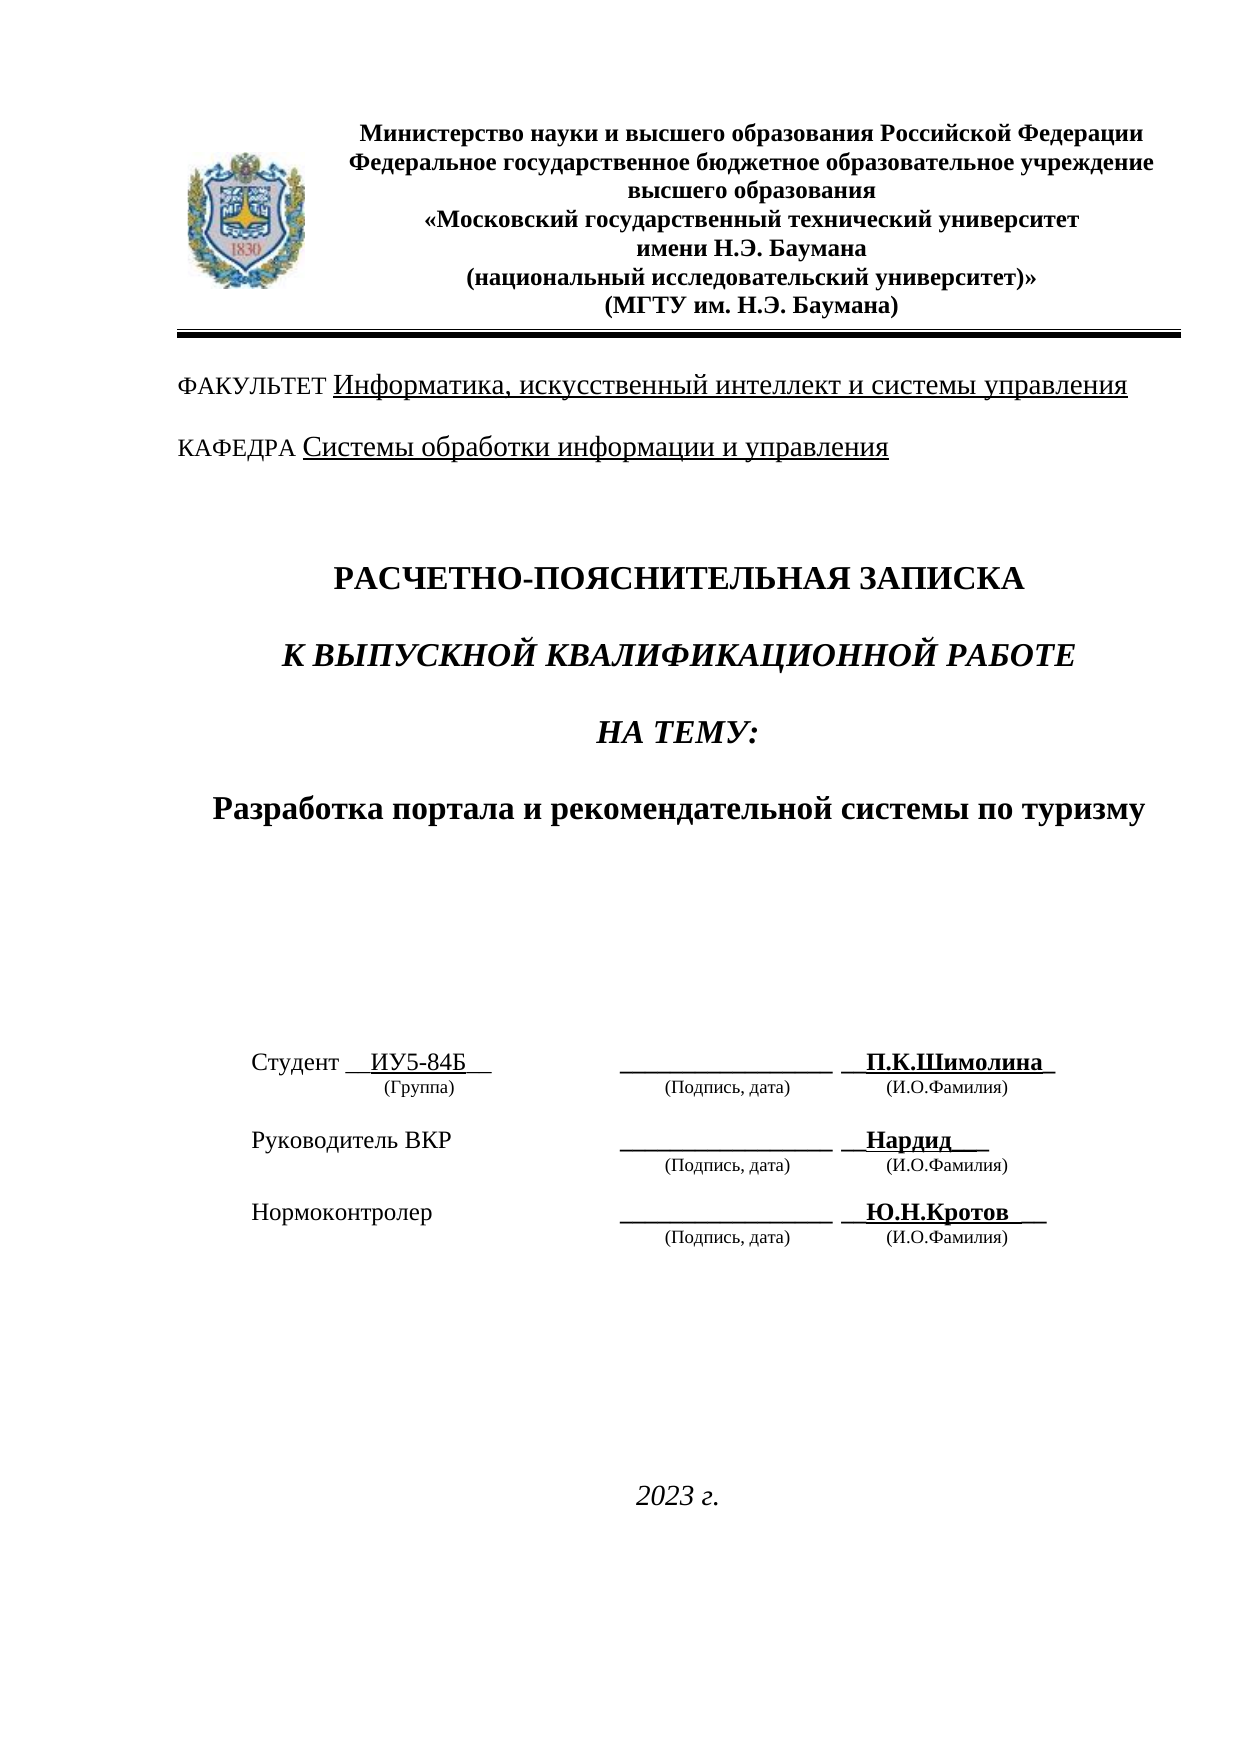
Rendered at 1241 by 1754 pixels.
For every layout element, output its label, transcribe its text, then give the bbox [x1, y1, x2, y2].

text РАСЧЕТНО-ПОЯСНИТЕЛЬНАЯ ЗАПИСКА [177, 558, 1181, 597]
table_header [177, 118, 321, 319]
text К ВЫПУСКНОЙ КВАЛИФИКАЦИОННОЙ РАБОТЕ [177, 635, 1181, 673]
text Руководитель ВКР _________________ __Нардид___ [177, 1126, 1181, 1154]
text 2023 г. [177, 1478, 1181, 1511]
text Нормоконтролер _________________ __Ю.Н.Кротов __ [177, 1197, 1181, 1226]
table_header Министерство науки и высшего образования Российской Федерации Федеральное государственное бюджетное образовательное учреждение высшего образования «Московский государственный технический университет имени Н.Э. Баумана (национальный исследовательский университет)» (МГТУ им. Н.Э. Баумана) [321, 118, 1182, 319]
text (Группа) (Подпись, дата) (И.О.Фамилия) [251, 1076, 1122, 1098]
text НА ТЕМУ: [177, 712, 1181, 750]
text Разработка портала и рекомендательной системы по туризму [177, 788, 1181, 827]
text ФАКУЛЬТЕТ Информатика, искусственный интеллект и системы управления [177, 367, 1181, 400]
text Студент __ИУ5-84Б__ _________________ __П.К.Шимолина_ [177, 1047, 1181, 1076]
text (Подпись, дата) (И.О.Фамилия) [251, 1226, 1122, 1248]
text (Подпись, дата) (И.О.Фамилия) [251, 1154, 1122, 1176]
picture [186, 152, 304, 287]
text КАФЕДРА Системы обработки информации и управления [177, 429, 1181, 463]
